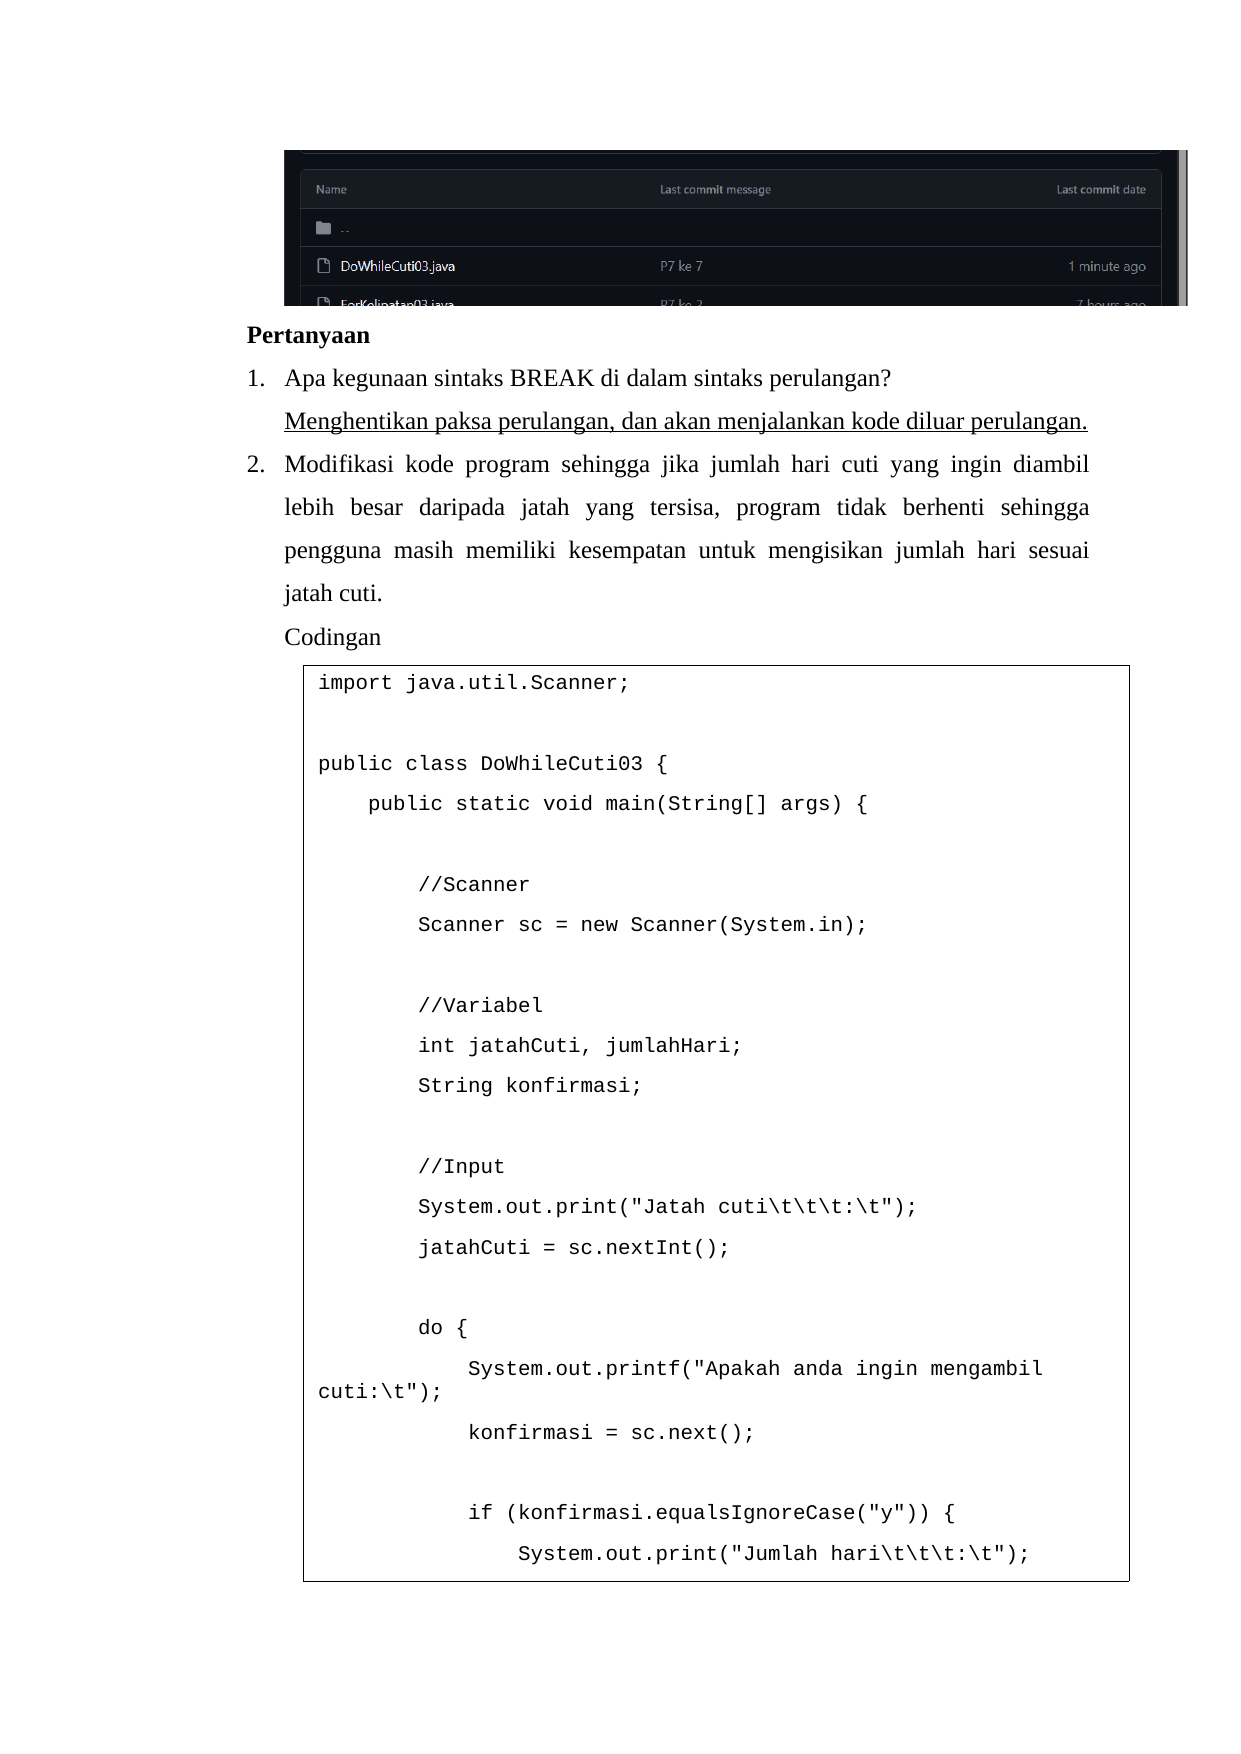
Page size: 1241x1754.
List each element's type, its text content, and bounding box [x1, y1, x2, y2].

list Apa kegunaan sintaks BREAK di dalam sintaks perulangan? [247, 363, 1090, 392]
list Modifikasi kode program sehingga jika jumlah hari cuti yang ingin diambil lebih besar daripada jatah yang tersisa, program tidak berhenti sehingga pengguna masih memiliki kesempatan untuk mengisikan jumlah hari sesuai jatah cuti. [247, 449, 1090, 607]
list Codingan [284, 622, 1090, 650]
list Menghentikan paksa perulangan, dan akan menjalankan kode diluar perulangan. [284, 406, 1090, 435]
list Pertanyaan [247, 320, 1090, 348]
picture [284, 150, 1188, 306]
